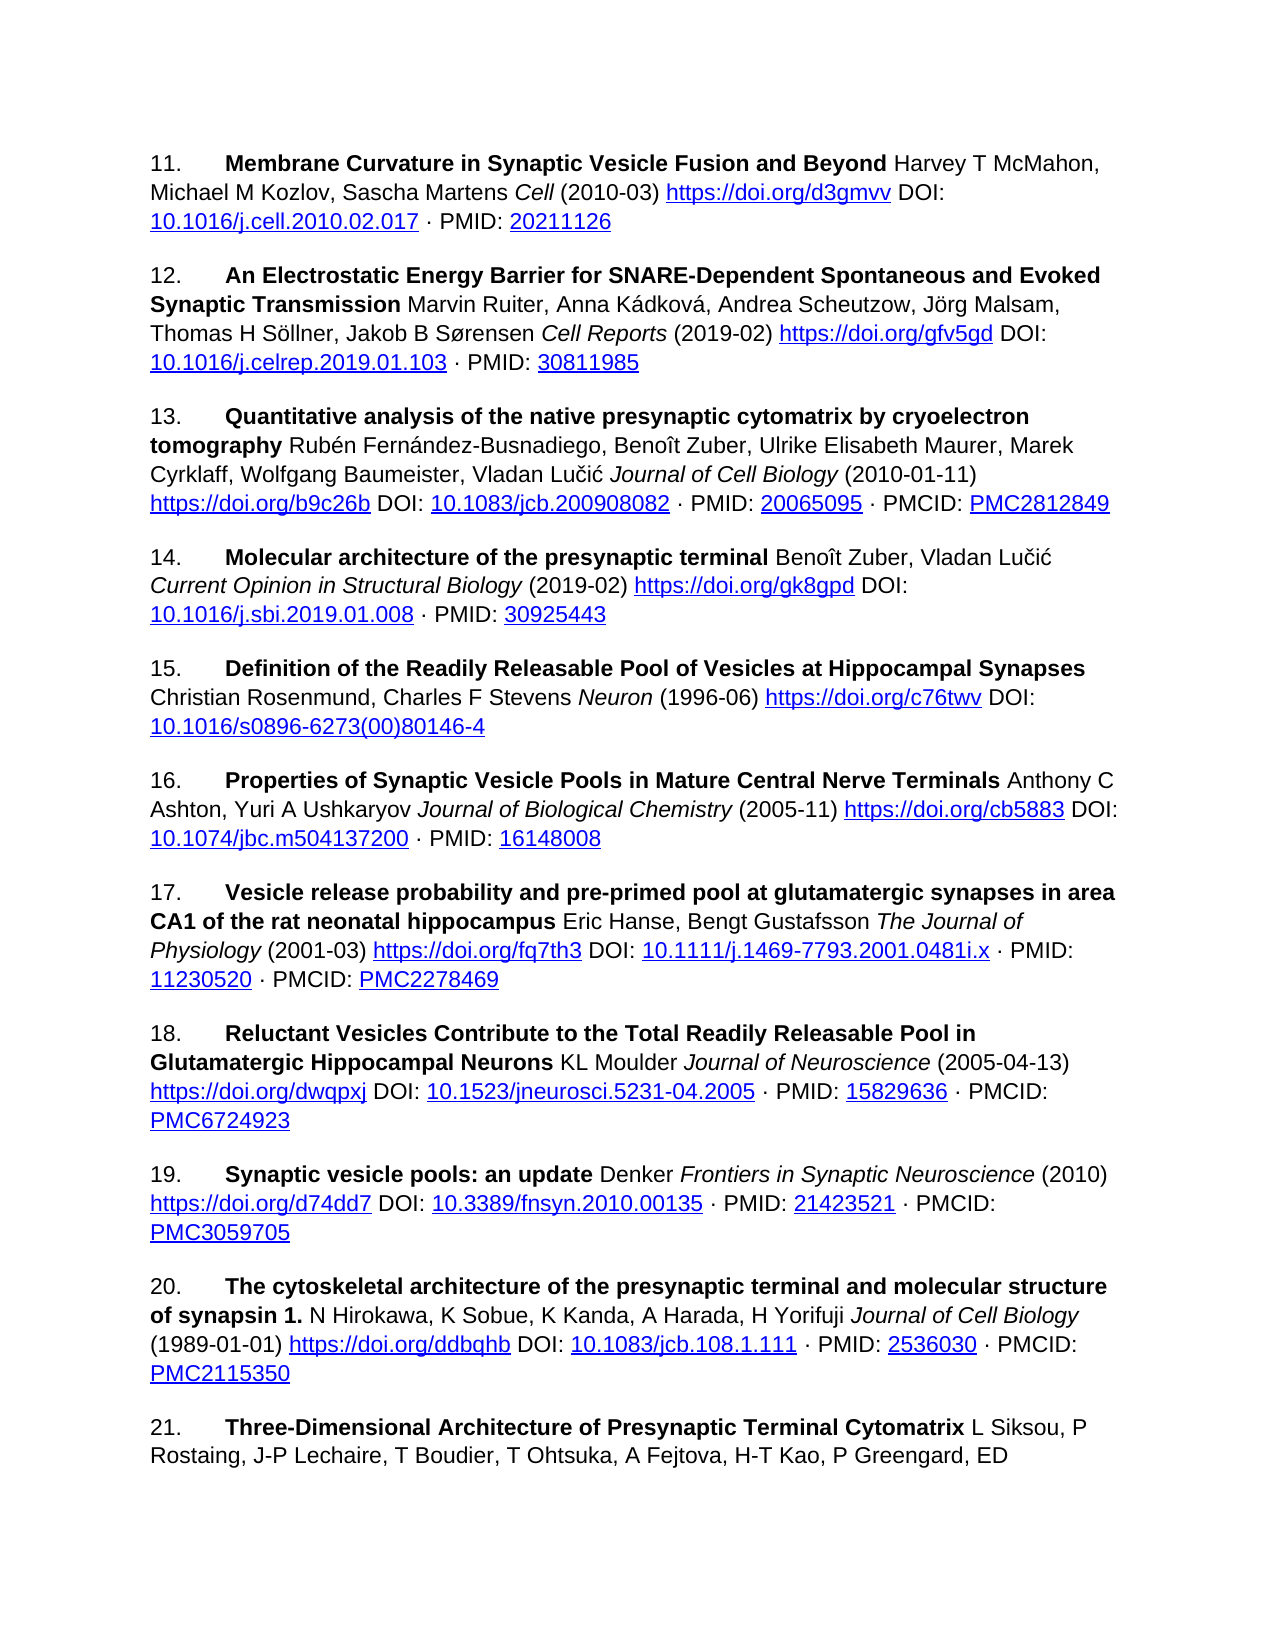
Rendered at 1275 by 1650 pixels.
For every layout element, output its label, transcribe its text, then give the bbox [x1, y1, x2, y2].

text 12. An Electrostatic Energy Barrier for SNARE-Dependent Spontaneous and Evoked Synaptic Transmission Marvin Ruiter, Anna Kádková, Andrea Scheutzow, Jörg Malsam, Thomas H Söllner, Jakob B Sørensen Cell Reports (2019-02) https://doi.org/gfv5gd DOI: 10.1016/j.celrep.2019.01.103 · PMID: 30811985 [150, 262, 1125, 375]
text 17. Vesicle release probability and pre‐primed pool at glutamatergic synapses in area CA1 of the rat neonatal hippocampus Eric Hanse, Bengt Gustafsson The Journal of Physiology (2001-03) https://doi.org/fq7th3 DOI: 10.1111/j.1469-7793.2001.0481i.x · PMID: 11230520 · PMCID: PMC2278469 [150, 879, 1125, 992]
text 18. Reluctant Vesicles Contribute to the Total Readily Releasable Pool in Glutamatergic Hippocampal Neurons KL Moulder Journal of Neuroscience (2005-04-13) https://doi.org/dwqpxj DOI: 10.1523/jneurosci.5231-04.2005 · PMID: 15829636 · PMCID: PMC6724923 [150, 1020, 1125, 1133]
text 14. Molecular architecture of the presynaptic terminal Benoît Zuber, Vladan Lučić Current Opinion in Structural Biology (2019-02) https://doi.org/gk8gpd DOI: 10.1016/j.sbi.2019.01.008 · PMID: 30925443 [150, 543, 1125, 628]
text 20. The cytoskeletal architecture of the presynaptic terminal and molecular structure of synapsin 1. N Hirokawa, K Sobue, K Kanda, A Harada, H Yorifuji Journal of Cell Biology (1989-01-01) https://doi.org/ddbqhb DOI: 10.1083/jcb.108.1.111 · PMID: 2536030 · PMCID: PMC2115350 [150, 1273, 1125, 1386]
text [150, 1413, 1125, 1469]
text 16. Properties of Synaptic Vesicle Pools in Mature Central Nerve Terminals Anthony C Ashton, Yuri A Ushkaryov Journal of Biological Chemistry (2005-11) https://doi.org/cb5883 DOI: 10.1074/jbc.m504137200 · PMID: 16148008 [150, 767, 1125, 852]
text 11. Membrane Curvature in Synaptic Vesicle Fusion and Beyond Harvey T McMahon, Michael M Kozlov, Sascha Martens Cell (2010-03) https://doi.org/d3gmvv DOI: 10.1016/j.cell.2010.02.017 · PMID: 20211126 [150, 150, 1125, 234]
text 13. Quantitative analysis of the native presynaptic cytomatrix by cryoelectron tomography Rubén Fernández-Busnadiego, Benoît Zuber, Ulrike Elisabeth Maurer, Marek Cyrklaff, Wolfgang Baumeister, Vladan Lučić Journal of Cell Biology (2010-01-11) https://doi.org/b9c26b DOI: 10.1083/jcb.200908082 · PMID: 20065095 · PMCID: PMC2812849 [150, 403, 1125, 516]
text 19. Synaptic vesicle pools: an update Denker Frontiers in Synaptic Neuroscience (2010) https://doi.org/d74dd7 DOI: 10.3389/fnsyn.2010.00135 · PMID: 21423521 · PMCID: PMC3059705 [150, 1161, 1125, 1245]
text 15. Definition of the Readily Releasable Pool of Vesicles at Hippocampal Synapses Christian Rosenmund, Charles F Stevens Neuron (1996-06) https://doi.org/c76twv DOI: 10.1016/s0896-6273(00)80146-4 [150, 655, 1125, 740]
